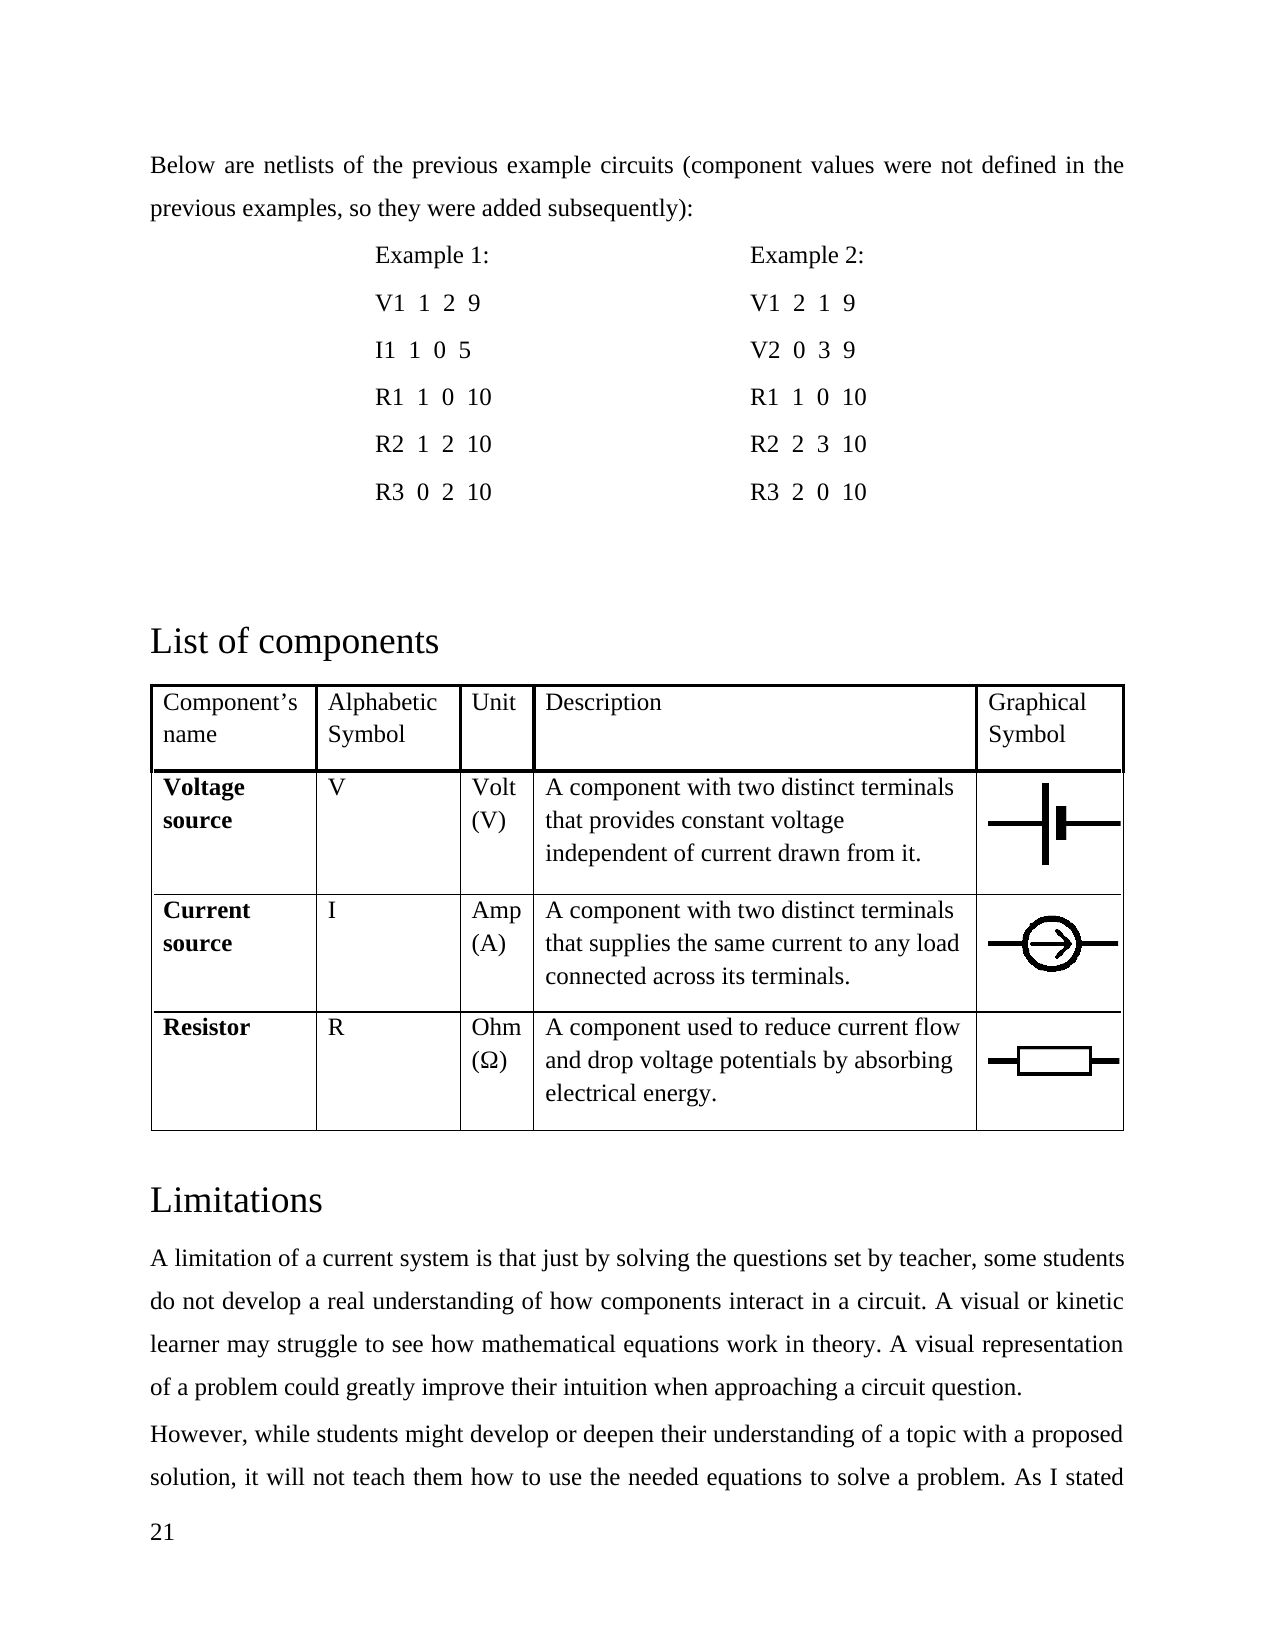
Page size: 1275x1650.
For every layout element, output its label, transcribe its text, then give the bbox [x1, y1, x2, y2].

table_cell V [317, 773, 460, 894]
text V1 1 2 9 V1 2 1 9 [300, 288, 1125, 316]
picture [988, 895, 1119, 991]
subtitle Limitations [150, 1178, 1125, 1221]
text Example 1: Example 2: [300, 240, 1125, 269]
table_cell I [317, 895, 460, 1011]
text I1 1 0 5 V2 0 3 9 [300, 335, 1125, 364]
table_cell Voltage source [152, 769, 316, 894]
table_cell Resistor [152, 1011, 316, 1129]
table_cell A component with two distinct terminals that supplies the same current to any load connected across its terminals. [534, 895, 976, 1011]
text R2 1 2 10 R2 2 3 10 [300, 429, 1125, 458]
table_cell Amp (A) [461, 895, 533, 1011]
picture [988, 772, 1121, 874]
table_cell [977, 894, 1123, 1011]
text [150, 1419, 1125, 1491]
table_header Unit [462, 687, 532, 769]
table_cell Ohm (Ω) [461, 1013, 533, 1129]
table_cell A component used to reduce current flow and drop voltage potentials by absorbing electrical energy. [534, 1013, 976, 1129]
text Below are netlists of the previous example circuits (component values were not defined in the previous examples, so they were added subsequently): [150, 150, 1125, 222]
table_header Description [536, 687, 975, 769]
table_header Graphical Symbol [978, 687, 1122, 769]
table_cell R [317, 1013, 460, 1129]
text A limitation of a current system is that just by solving the questions set by teacher, some students do not develop a real understanding of how components interact in a circuit. A visual or kinetic learner may struggle to see how mathematical equations work in theory. A visual representation of a problem could greatly improve their intuition when approaching a circuit question. [150, 1243, 1125, 1401]
text R1 1 0 10 R1 1 0 10 [300, 382, 1125, 411]
table_cell Volt (V) [461, 773, 533, 894]
table_header Component’s name [153, 687, 315, 769]
table_cell A component with two distinct terminals that provides constant voltage independent of current drawn from it. [534, 773, 976, 894]
table_cell [977, 769, 1123, 894]
table_cell [977, 1011, 1123, 1129]
table_header Alphabetic Symbol [318, 687, 459, 769]
picture [988, 1012, 1120, 1109]
table_cell Current source [152, 894, 316, 1011]
subtitle List of components [150, 619, 1125, 662]
text R3 0 2 10 R3 2 0 10 [225, 477, 1125, 506]
